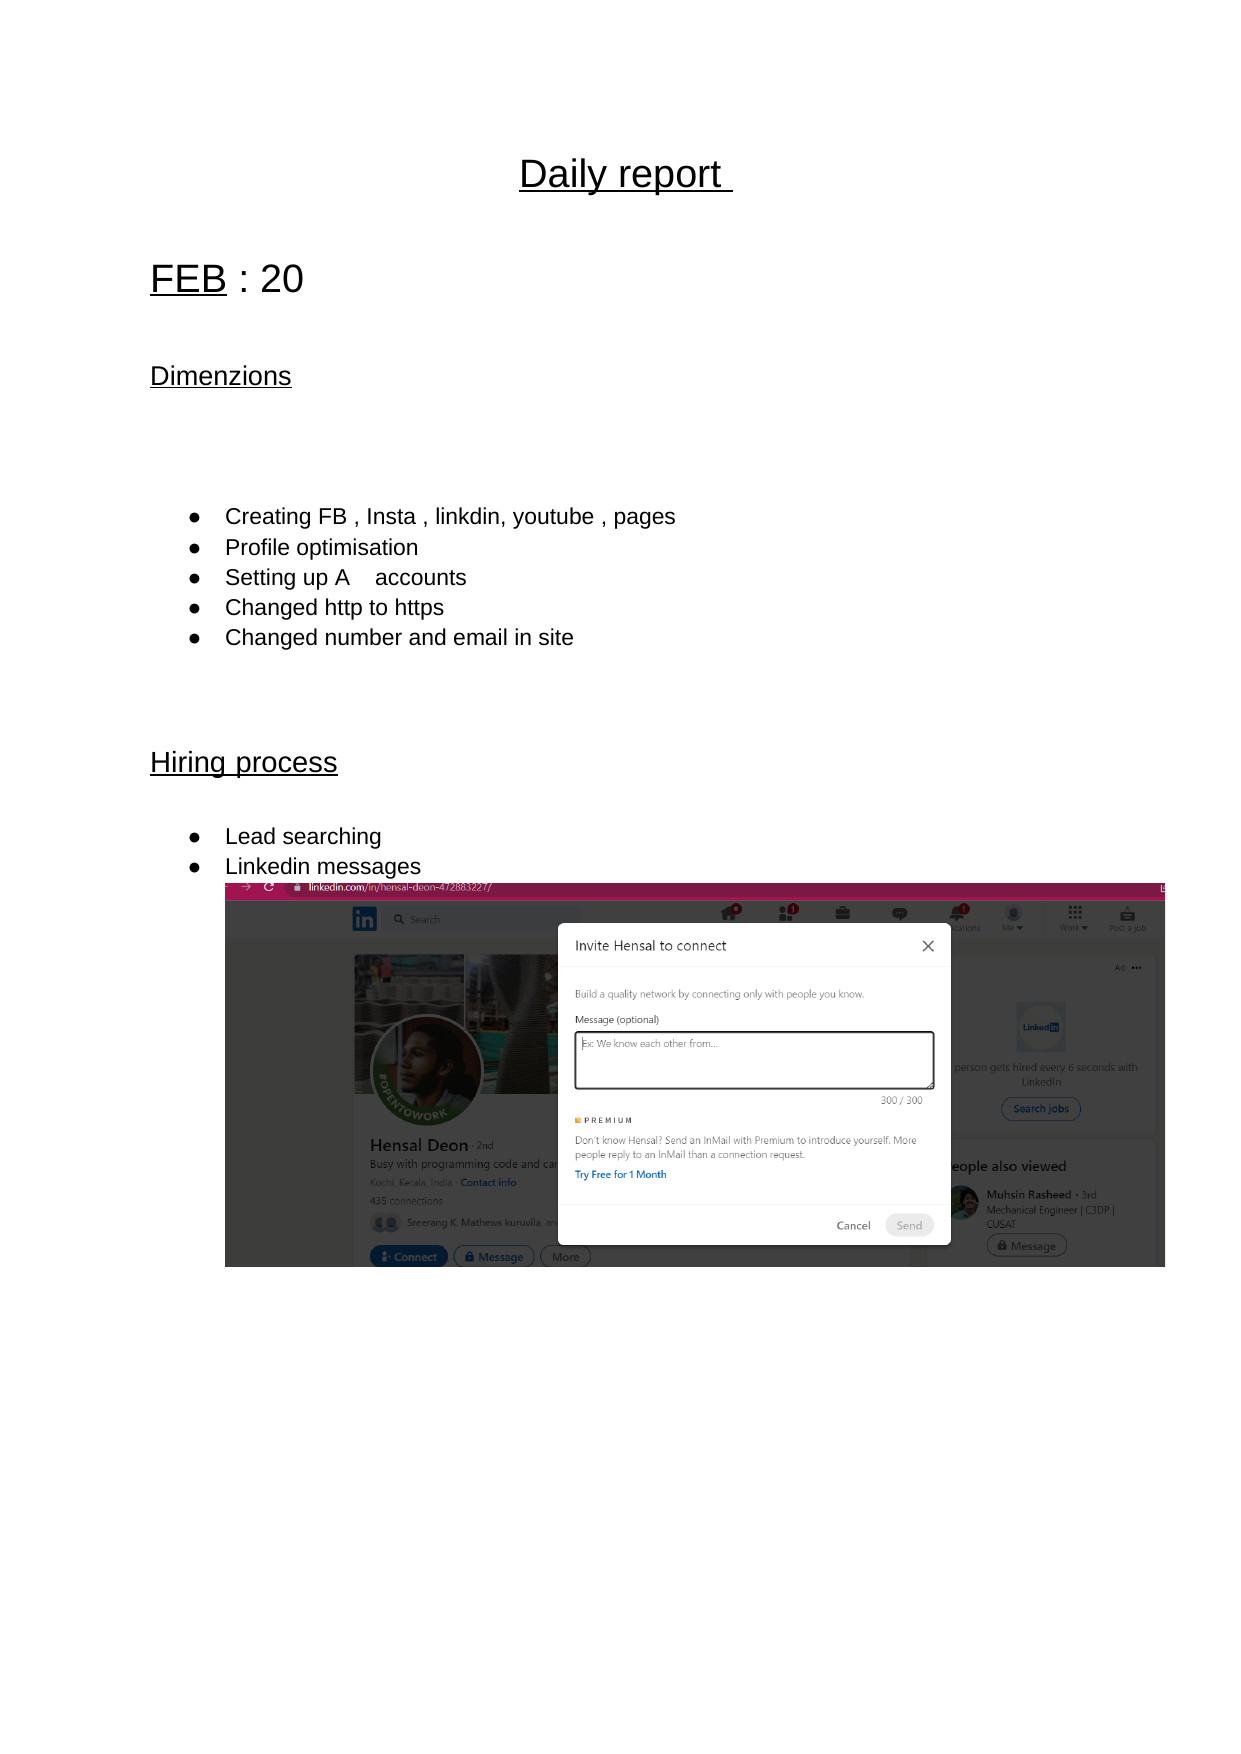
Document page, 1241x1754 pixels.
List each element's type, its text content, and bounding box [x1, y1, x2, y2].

list Creating FB , Insta , linkdin, youtube , pages [187, 503, 1090, 530]
text FEB : 20 [150, 255, 1090, 300]
text Hiring process [150, 745, 1090, 778]
list Changed number and email in site [187, 624, 1090, 651]
text Daily report [150, 150, 1090, 196]
picture [225, 883, 1166, 1267]
list Setting up A accounts [187, 564, 1090, 590]
text Dimenzions [150, 359, 1090, 391]
list Lead searching [187, 823, 1090, 849]
list Profile optimisation [187, 533, 1090, 560]
list Changed http to https [187, 594, 1090, 620]
